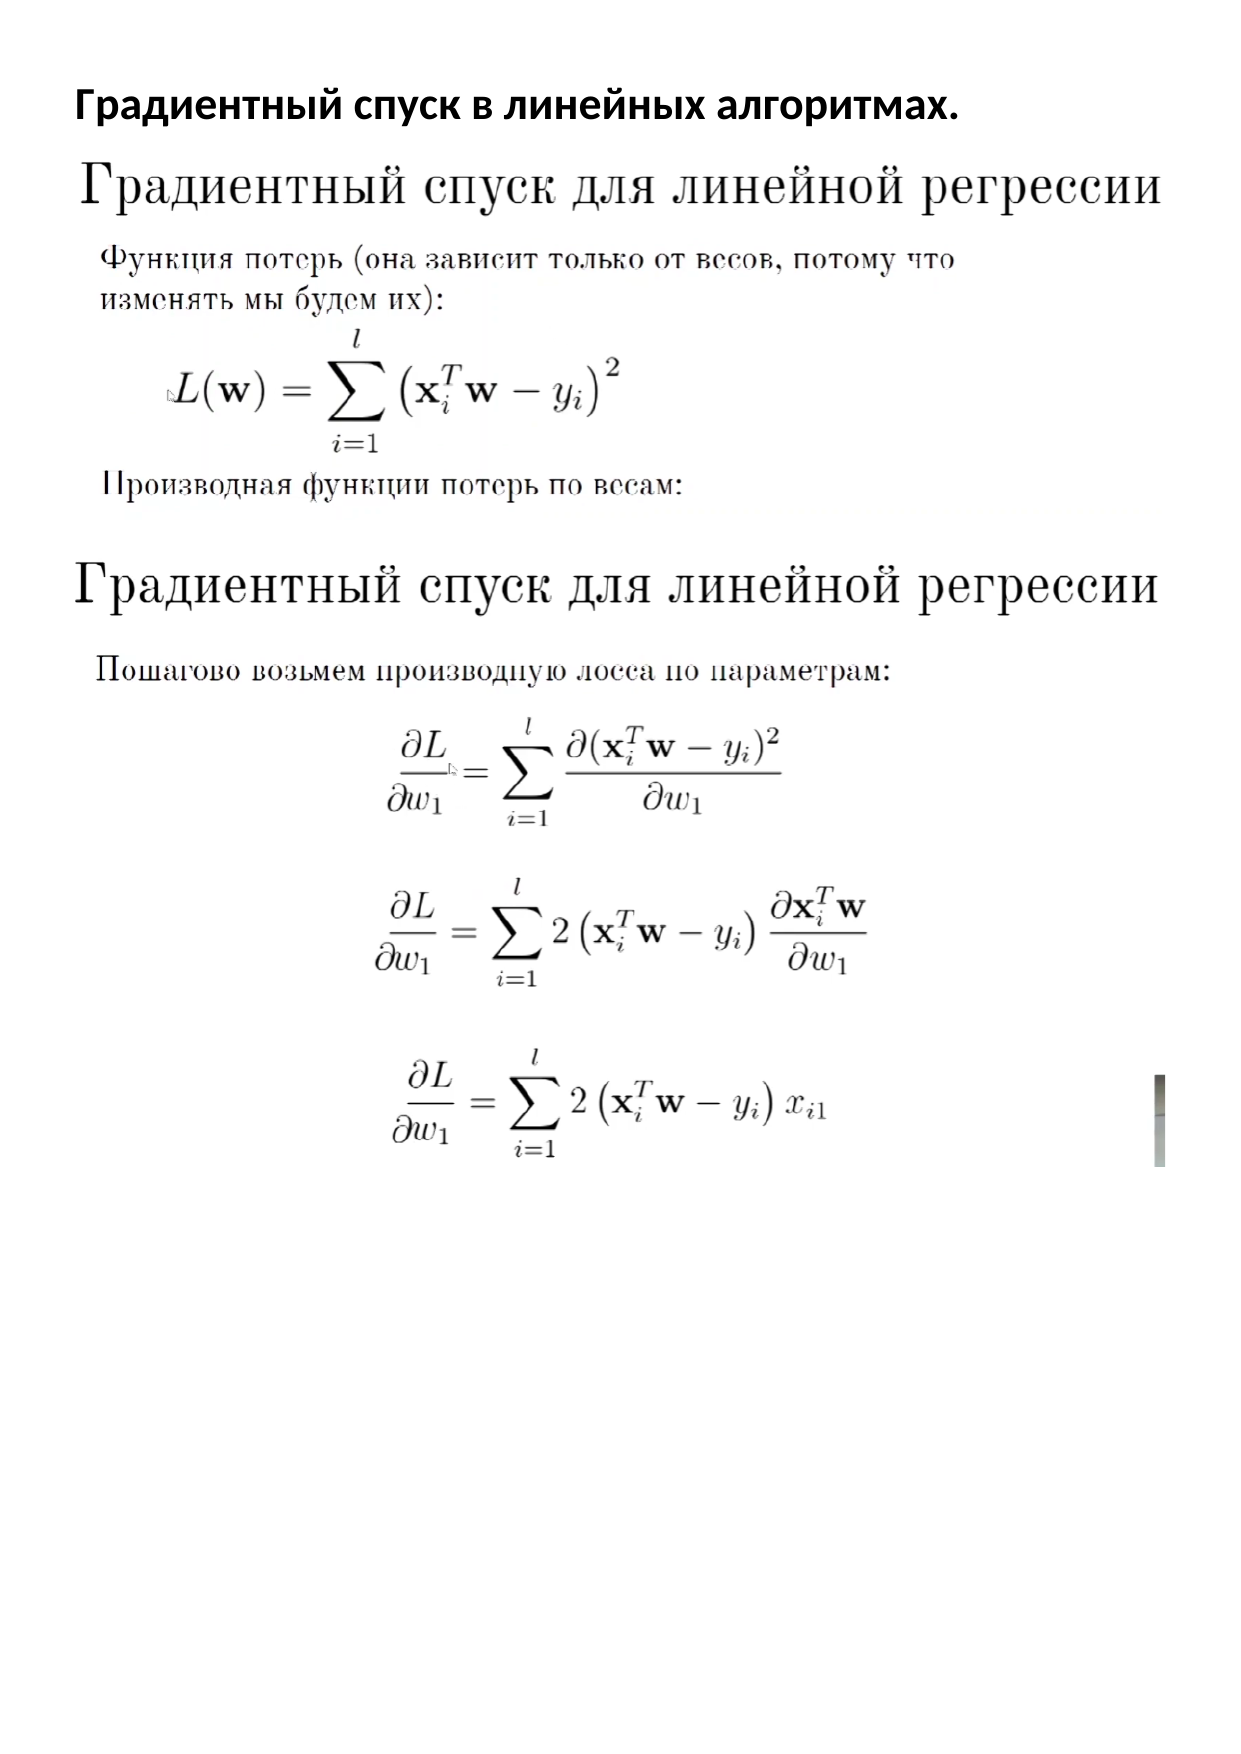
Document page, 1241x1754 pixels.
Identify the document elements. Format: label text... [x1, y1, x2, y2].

text Градиентный спуск в линейных алгоритмах. [75, 75, 1165, 131]
picture [75, 152, 1166, 520]
picture [75, 538, 1166, 1167]
